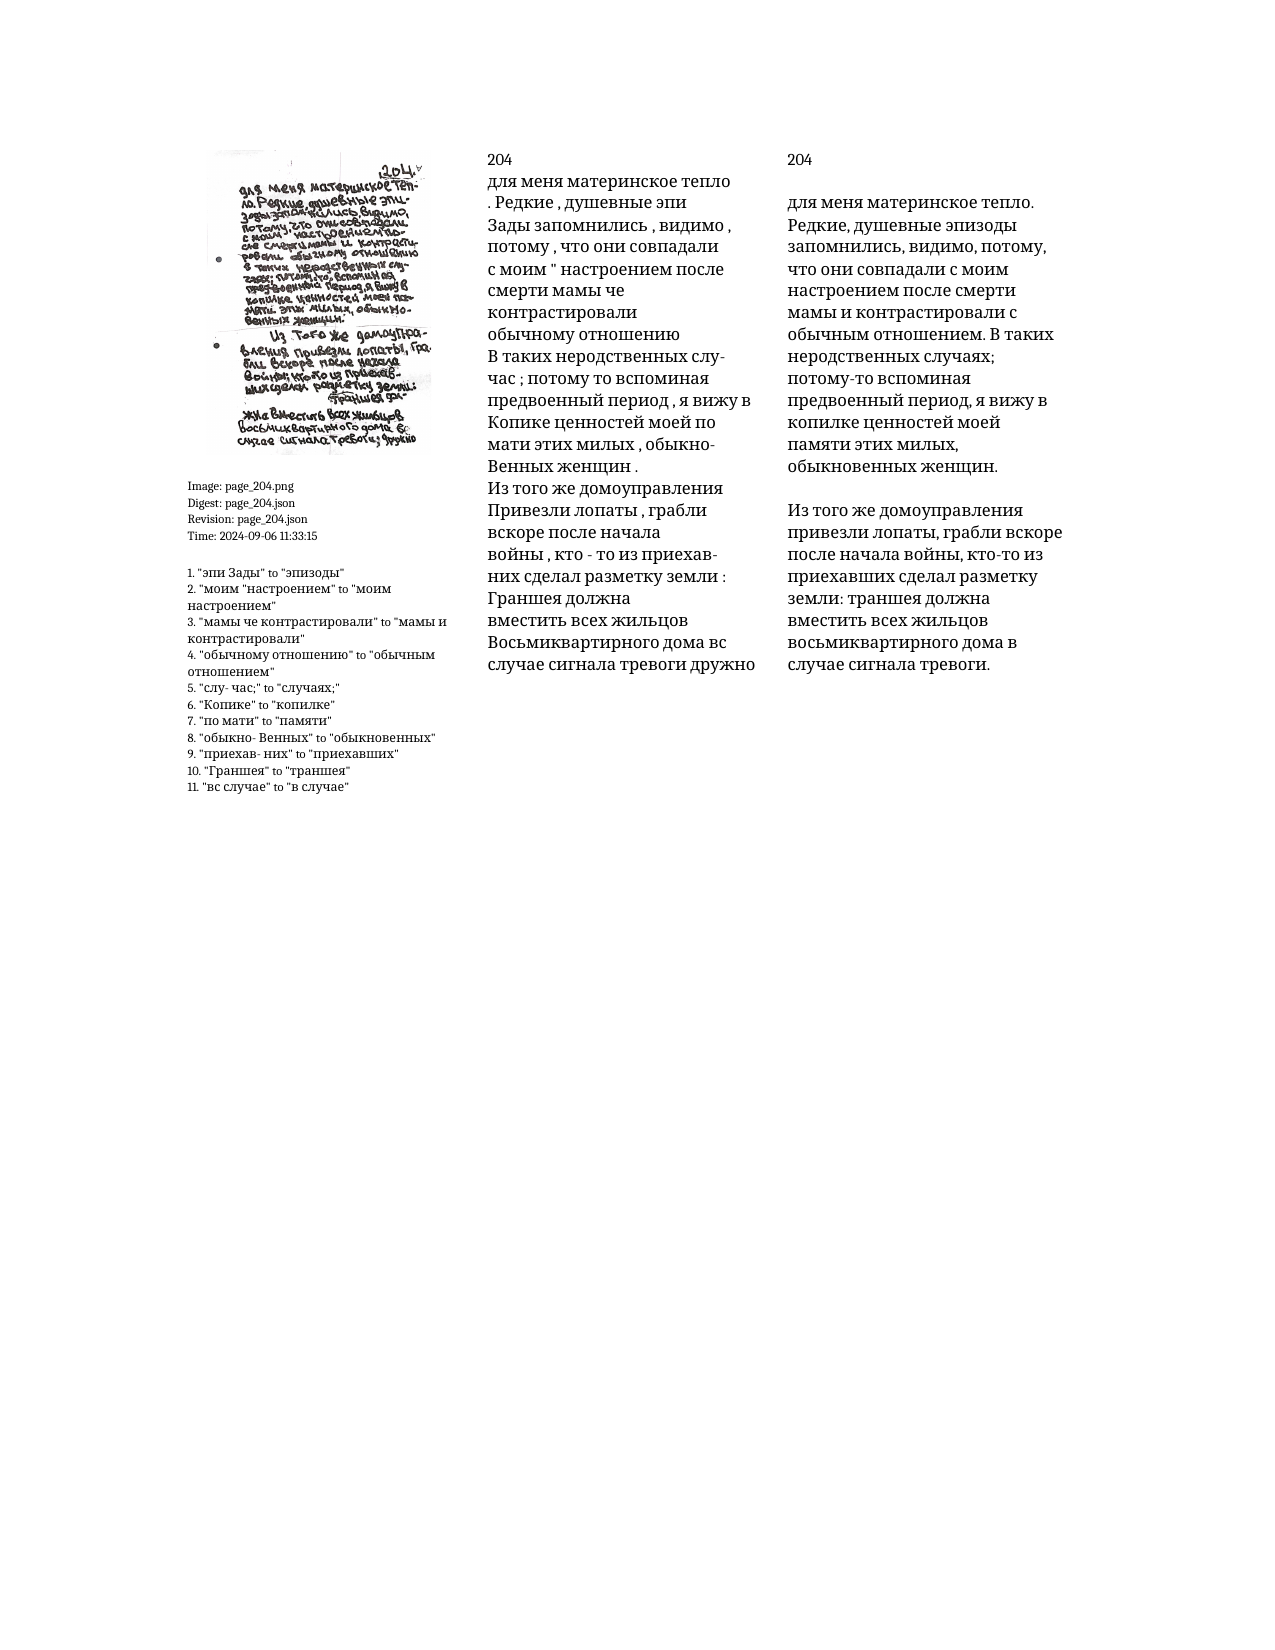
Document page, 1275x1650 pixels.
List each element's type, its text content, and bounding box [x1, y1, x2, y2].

picture [206, 150, 432, 455]
table_header 204 для меня материнское тепло . Редкие , душевные эпи Зады запомнились , видимо , потому , что они совпадали с моим " настроением после смерти мамы че контрастировали обычному отношению В таких неродственных слу- час ; потому то вспоминая предвоенный период , я вижу в Копике ценностей моей по мати этих милых , обыкно- Венных женщин . Из того же домоуправления Привезли лопаты , грабли вскоре после начала войны , кто - то из приехав- них сделал разметку земли : Граншея должна вместить всех жильцов Восьмиквартирного дома вс случае сигнала тревоги дружно [476, 150, 776, 1500]
table_header Image: page_204.png Digest: page_204.json Revision: page_204.json Time: 2024-09-06 11:33:15 1. "эпи Зады" to "эпизоды" 2. "моим "настроением" to "моим настроением" 3. "мамы че контрастировали" to "мамы и контрастировали" 4. "обычному отношению" to "обычным отношением" 5. "слу- час;" to "случаях;" 6. "Копике" to "копилке" 7. "по мати" to "памяти" 8. "обыкно- Венных" to "обыкновенных" 9. "приехав- них" to "приехавших" 10. "Граншея" to "траншея" 11. "вс случае" to "в случае" [176, 150, 476, 1500]
table_header 204 для меня материнское тепло. Редкие, душевные эпизоды запомнились, видимо, потому, что они совпадали с моим настроением после смерти мамы и контрастировали с обычным отношением. В таких неродственных случаях; потому-то вспоминая предвоенный период, я вижу в копилке ценностей моей памяти этих милых, обыкновенных женщин. Из того же домоуправления привезли лопаты, грабли вскоре после начала войны, кто-то из приехавших сделал разметку земли: траншея должна вместить всех жильцов восьмиквартирного дома в случае сигнала тревоги. [776, 150, 1076, 1500]
